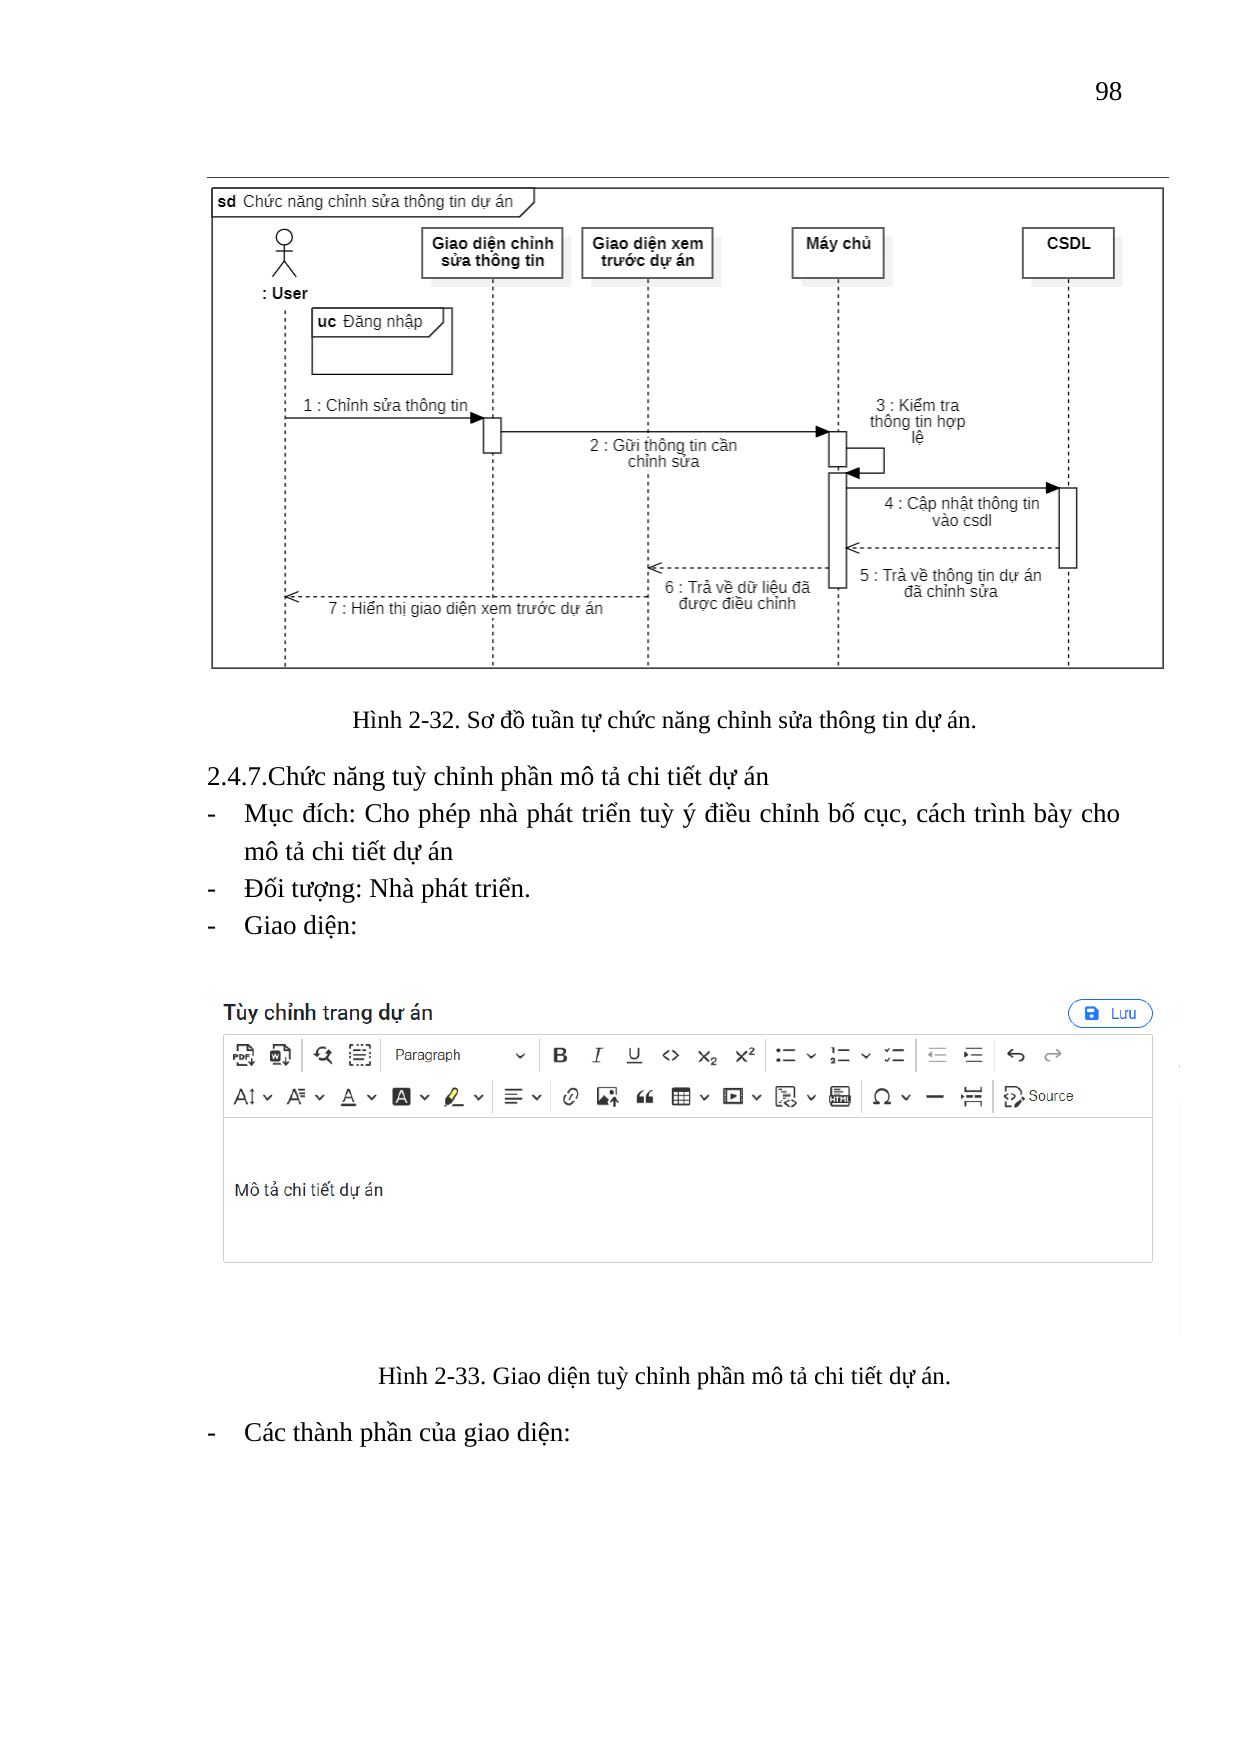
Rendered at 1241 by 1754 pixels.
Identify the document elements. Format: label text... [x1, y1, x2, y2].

list Đối tượng: Nhà phát triển. [207, 872, 1122, 903]
text Hình 2-33. Giao diện tuỳ chỉnh phần mô tả chi tiết dự án. [207, 1361, 1122, 1389]
list Giao diện: [207, 909, 1122, 940]
picture [206, 963, 1180, 1338]
list Các thành phần của giao diện: [207, 1416, 1122, 1447]
subtitle Chức năng tuỳ chỉnh phần mô tả chi tiết dự án [207, 760, 1122, 791]
list Mục đích: Cho phép nhà phát triển tuỳ ý điều chỉnh bố cục, cách trình bày cho mô tả chi tiết dự án [207, 797, 1122, 866]
text Hình 2-32. Sơ đồ tuần tự chức năng chỉnh sửa thông tin dự án. [207, 705, 1122, 733]
picture [206, 177, 1170, 682]
